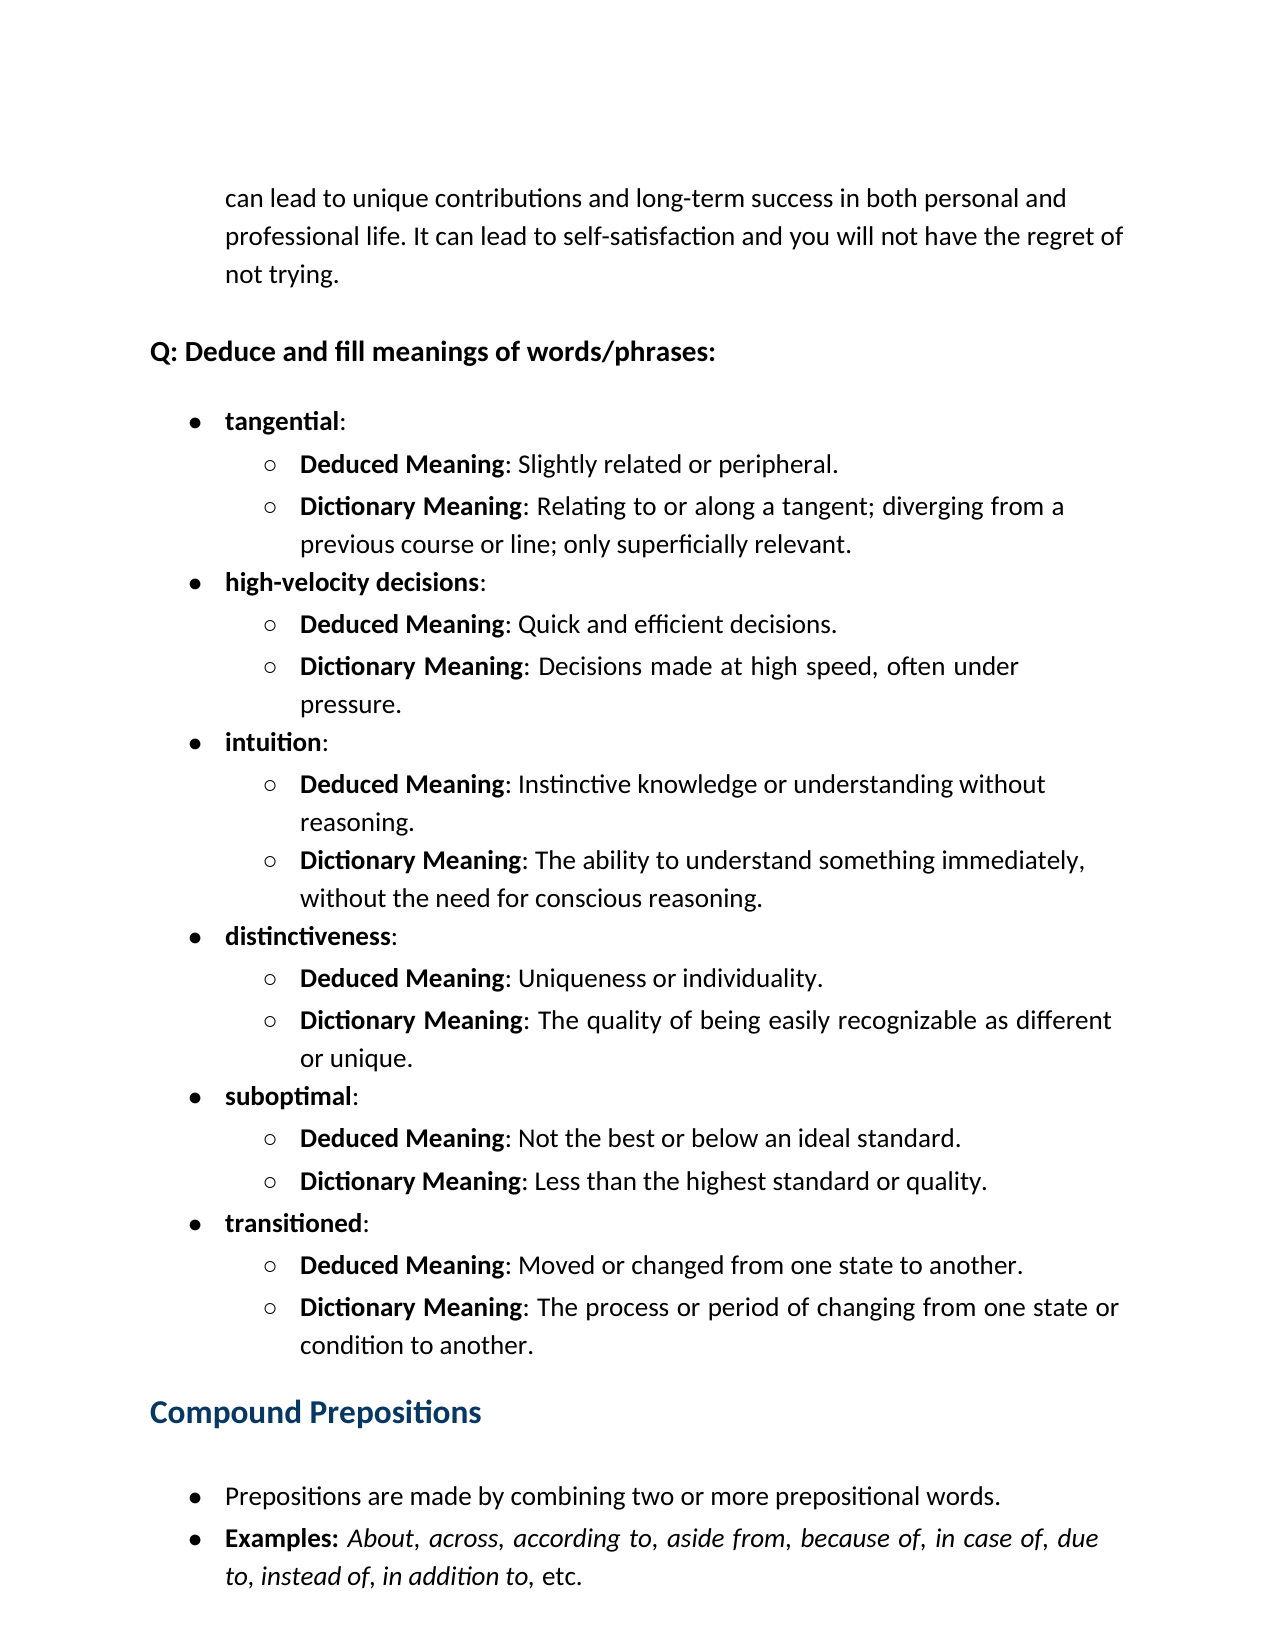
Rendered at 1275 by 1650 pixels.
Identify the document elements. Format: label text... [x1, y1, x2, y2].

text Compound Prepositions [150, 1391, 1125, 1432]
text Q: Deduce and fill meanings of words/phrases: [150, 333, 1125, 368]
subtitle intuition: [187, 725, 1125, 758]
list Prepositions are made by combining two or more prepositional words. [187, 1479, 1125, 1512]
text professional life. It can lead to self-satisfaction and you will not have the regret of not trying. [225, 219, 1125, 290]
list Dictionary Meaning: The ability to understand something immediately, without the need for conscious reasoning. [262, 843, 1086, 914]
list Dictionary Meaning: Relating to or along a tangent; diverging from a previous course or line; only superficially relevant. [262, 489, 1066, 560]
subtitle suboptimal: [187, 1079, 1125, 1112]
list Deduced Meaning: Instinctive knowledge or understanding without reasoning. [262, 767, 1046, 838]
list Dictionary Meaning: The quality of being easily recognizable as different or unique. [262, 1003, 1113, 1074]
list tangential: [187, 404, 1125, 438]
list Deduced Meaning: Not the best or below an ideal standard. [262, 1122, 1125, 1154]
list Deduced Meaning: Uniqueness or individuality. [262, 961, 1125, 994]
list Deduced Meaning: Moved or changed from one state to another. [262, 1248, 1125, 1281]
subtitle distinctiveness: [187, 919, 1125, 952]
list Deduced Meaning: Slightly related or peripheral. [262, 447, 1125, 480]
list Dictionary Meaning: The process or period of changing from one state or condition to another. [262, 1291, 1120, 1361]
list Dictionary Meaning: Decisions made at high speed, often under pressure. [262, 649, 1020, 720]
subtitle transitioned: [187, 1206, 1125, 1239]
list Deduced Meaning: Quick and efficient decisions. [262, 607, 1125, 640]
list Examples: About, across, according to, aside from, because of, in case of, due to, instead of, in addition to, etc. [187, 1521, 1103, 1592]
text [225, 181, 1122, 214]
subtitle high-velocity decisions: [187, 565, 1125, 598]
list Dictionary Meaning: Less than the highest standard or quality. [262, 1164, 1125, 1197]
